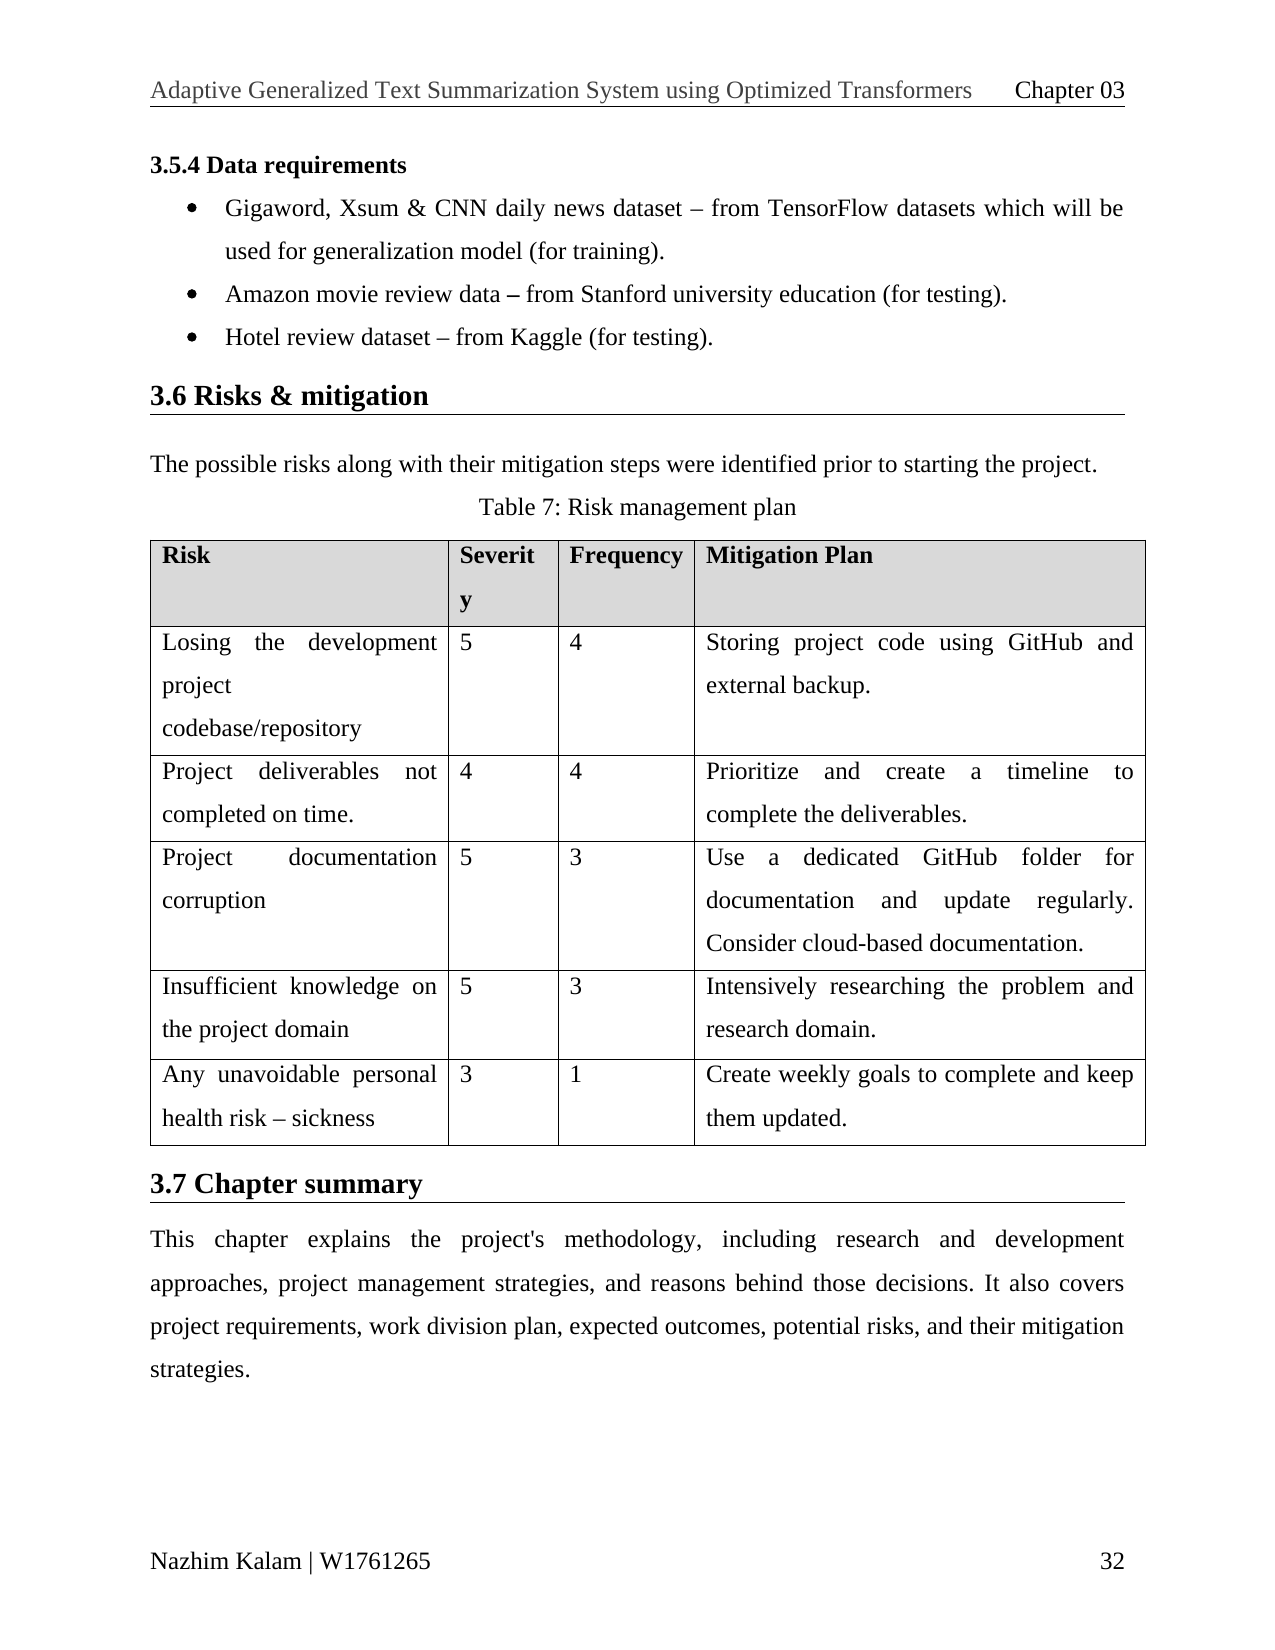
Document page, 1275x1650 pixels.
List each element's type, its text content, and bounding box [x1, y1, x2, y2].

subtitle 3.5.4 Data requirements [150, 150, 1125, 179]
table_cell Any unavoidable personal health risk – sickness [151, 1060, 448, 1144]
list Gigaword, Xsum & CNN daily news dataset – from TensorFlow datasets which will be used for generalization model (for training). [187, 193, 1125, 265]
table_cell 4 [449, 756, 558, 841]
table_cell 1 [559, 1060, 694, 1144]
table_cell 5 [449, 971, 558, 1058]
table_cell Project deliverables not completed on time. [151, 756, 448, 841]
table_cell Storing project code using GitHub and external backup. [695, 627, 1145, 755]
table_cell 5 [449, 842, 558, 970]
subtitle 3.7 Chapter summary [150, 1166, 1125, 1202]
list Hotel review dataset – from Kaggle (for testing). [187, 322, 1125, 351]
table_cell Create weekly goals to complete and keep them updated. [695, 1060, 1145, 1144]
table_cell Project documentation corruption [151, 842, 448, 970]
list Amazon movie review data – from Stanford university education (for testing). [187, 279, 1125, 308]
text This chapter explains the project's methodology, including research and development approaches, project management strategies, and reasons behind those decisions. It also covers project requirements, work division plan, expected outcomes, potential risks, and their mitigation strategies. [150, 1224, 1125, 1383]
table_cell 3 [449, 1060, 558, 1144]
table_cell 3 [559, 971, 694, 1058]
text Table 7: Risk management plan [150, 492, 1125, 521]
table_cell 3 [559, 842, 694, 970]
table_cell Insufficient knowledge on the project domain [151, 971, 448, 1058]
table_header Frequency [559, 541, 694, 626]
table_cell Use a dedicated GitHub folder for documentation and update regularly. Consider cloud-based documentation. [695, 842, 1145, 970]
text The possible risks along with their mitigation steps were identified prior to starting the project. [150, 449, 1125, 477]
table_header Mitigation Plan [695, 541, 1145, 626]
table_header Risk [151, 541, 448, 626]
table_header Severity [449, 541, 558, 626]
table_cell Intensively researching the problem and research domain. [695, 971, 1145, 1058]
subtitle 3.6 Risks & mitigation [150, 378, 1125, 414]
table_cell 4 [559, 756, 694, 841]
table_cell Losing the development project codebase/repository [151, 627, 448, 755]
table_cell 5 [449, 627, 558, 755]
table_cell Prioritize and create a timeline to complete the deliverables. [695, 756, 1145, 841]
table_cell 4 [559, 627, 694, 755]
